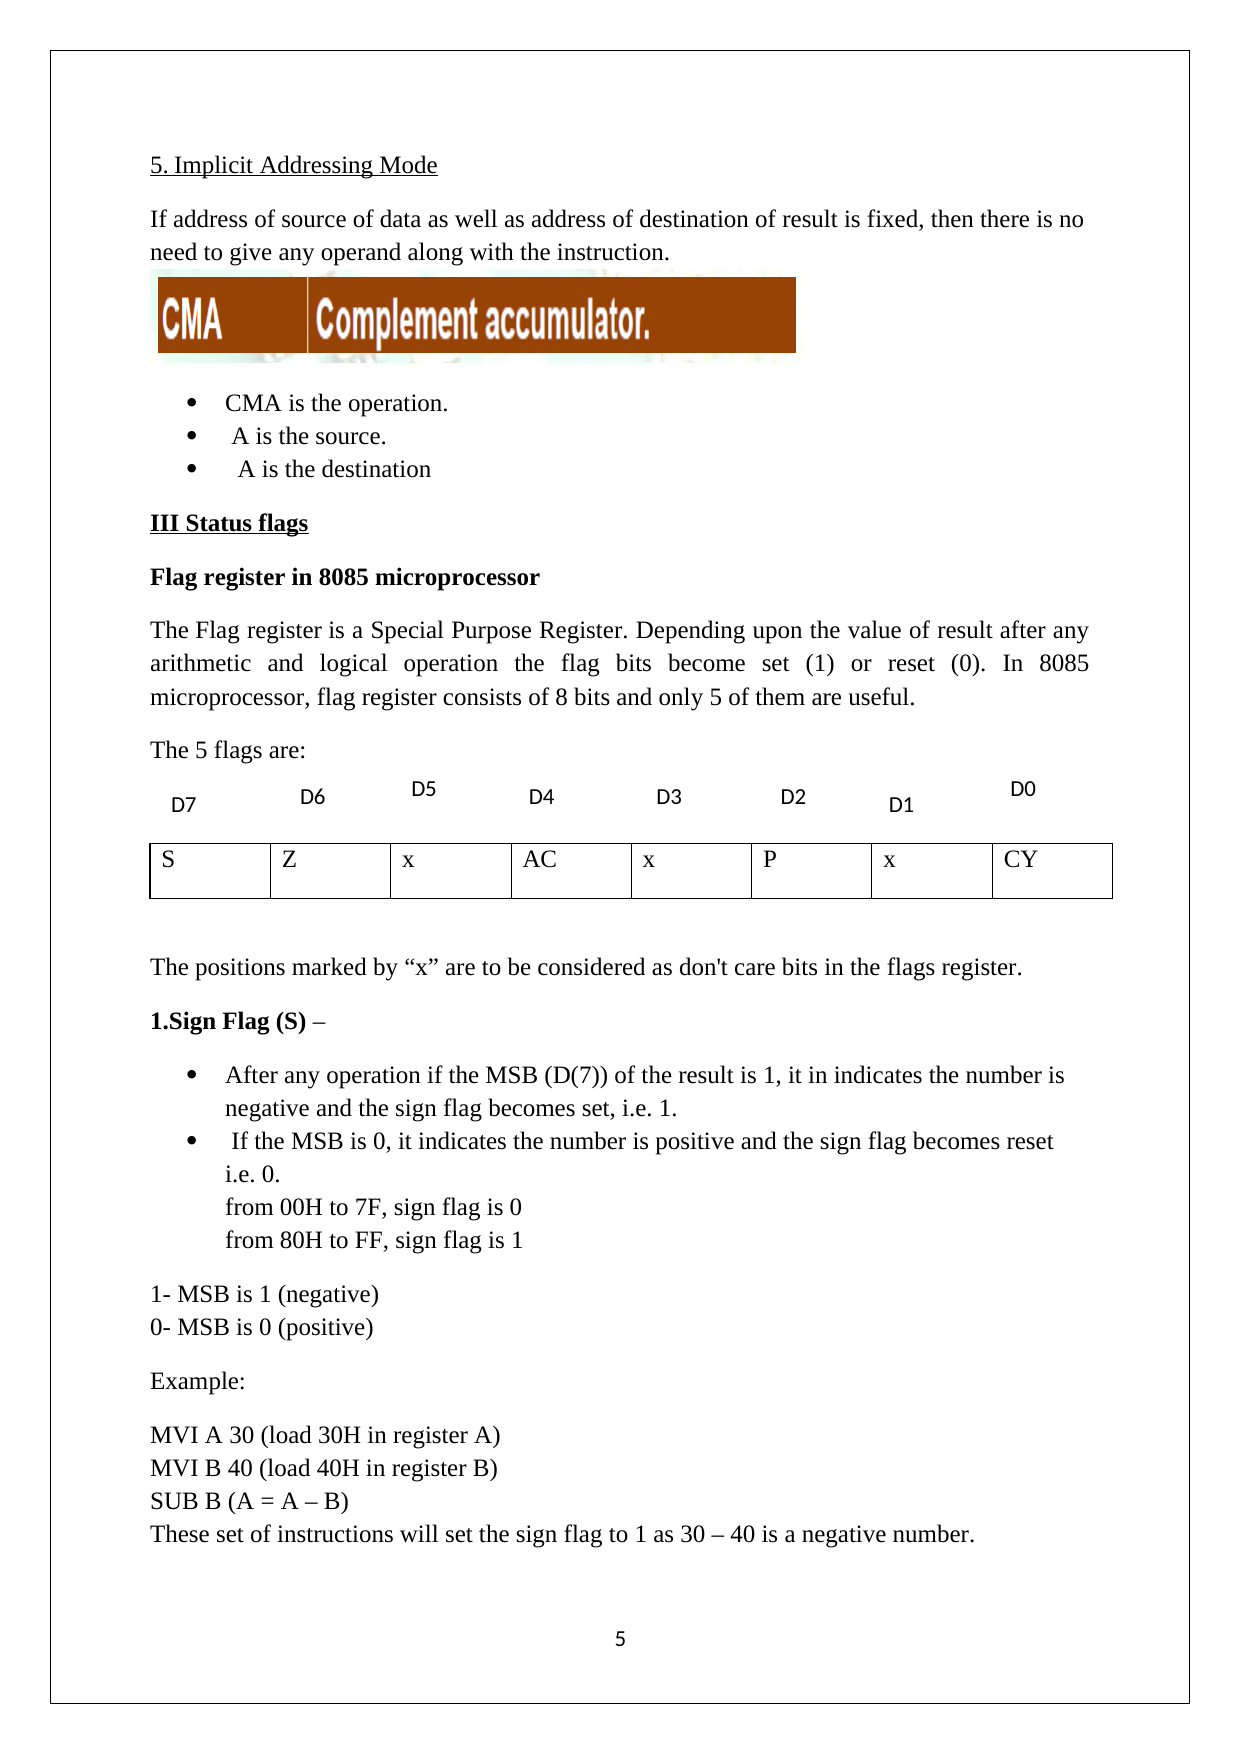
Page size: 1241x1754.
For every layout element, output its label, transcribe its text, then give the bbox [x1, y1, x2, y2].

text 1.Sign Flag (S) – [150, 1006, 1090, 1035]
list If the MSB is 0, it indicates the number is positive and the sign flag becomes reset i.e. 0. from 00H to 7F, sign flag is 0 from 80H to FF, sign flag is 1 [187, 1126, 1090, 1254]
text III Status flags [150, 508, 1090, 537]
text Example: [150, 1366, 1090, 1395]
table_header x [391, 844, 511, 898]
table_header P [752, 844, 871, 898]
list A is the source. [187, 421, 1090, 450]
table_header x [872, 844, 992, 898]
table_header AC [512, 844, 631, 898]
picture [150, 269, 804, 363]
table_header x [632, 844, 751, 898]
list CMA is the operation. [187, 388, 1090, 417]
text 1- MSB is 1 (negative) 0- MSB is 0 (positive) [150, 1279, 1090, 1341]
text The 5 flags are: [150, 735, 1090, 764]
list After any operation if the MSB (D(7)) of the result is 1, it in indicates the number is negative and the sign flag becomes set, i.e. 1. [187, 1060, 1090, 1122]
text The positions marked by “x” are to be considered as don't care bits in the flags register. [150, 952, 1090, 981]
table_header CY [993, 844, 1112, 898]
text Flag register in 8085 microprocessor [150, 562, 1090, 590]
text 5. Implicit Addressing Mode [150, 150, 1090, 179]
text The Flag register is a Special Purpose Register. Depending upon the value of result after any arithmetic and logical operation the flag bits become set (1) or reset (0). In 8085 microprocessor, flag register consists of 8 bits and only 5 of them are useful. [150, 616, 1090, 710]
list A is the destination [187, 454, 1090, 483]
text MVI A 30 (load 30H in register A) MVI B 40 (load 40H in register B) SUB B (A = A – B) These set of instructions will set the sign flag to 1 as 30 – 40 is a negative number. [150, 1420, 1090, 1548]
table_header Z [271, 844, 390, 898]
table_header S [151, 844, 270, 898]
